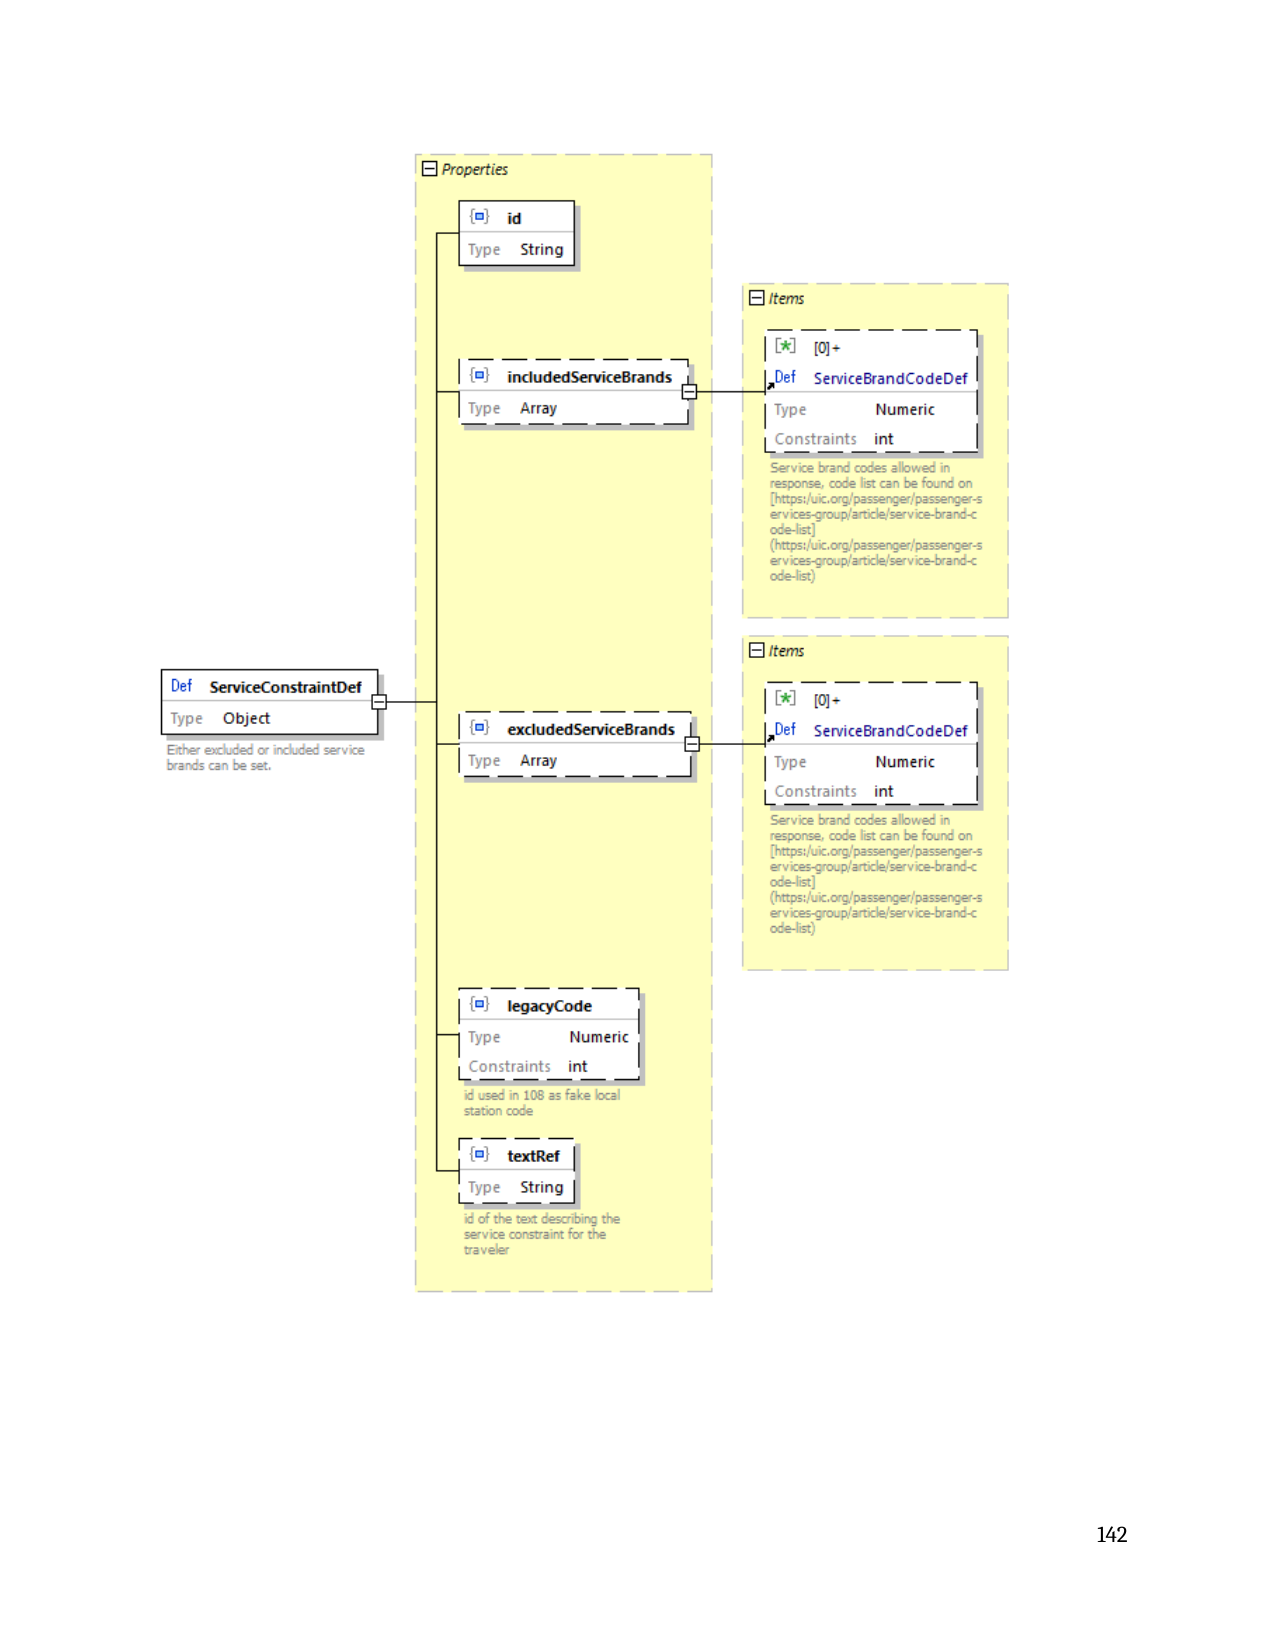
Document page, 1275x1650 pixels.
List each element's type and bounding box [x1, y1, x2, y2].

picture [147, 147, 1023, 1350]
